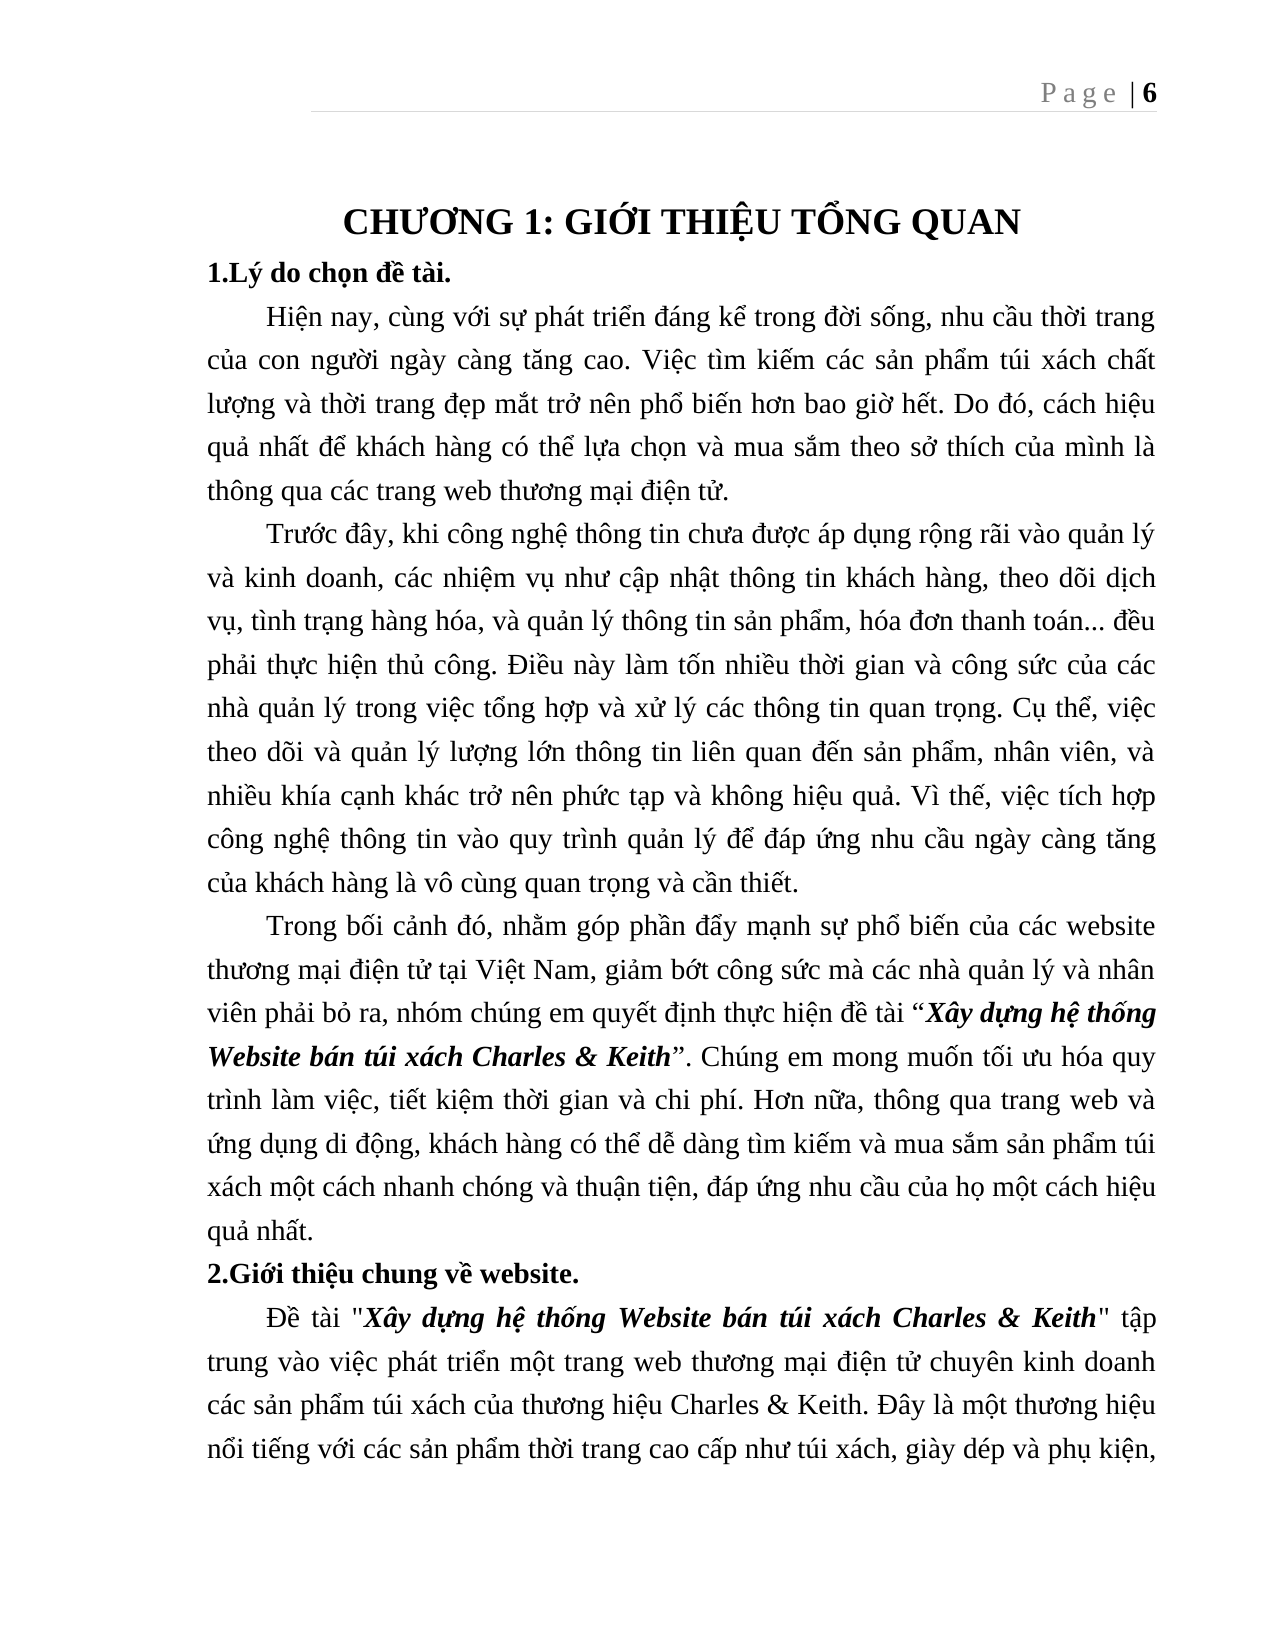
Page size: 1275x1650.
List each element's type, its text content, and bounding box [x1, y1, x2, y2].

subtitle 2.Giới thiệu chung về website. [207, 1257, 1157, 1290]
text Trong bối cảnh đó, nhằm góp phần đẩy mạnh sự phổ biến của các website thương mại điện tử tại Việt Nam, giảm bớt công sức mà các nhà quản lý và nhân viên phải bỏ ra, nhóm chúng em quyết định thực hiện đề tài “Xây dựng hệ thống Website bán túi xách Charles & Keith”. Chúng em mong muốn tối ưu hóa quy trình làm việc, tiết kiệm thời gian và chi phí. Hơn nữa, thông qua trang web và ứng dụng di động, khách hàng có thể dễ dàng tìm kiếm và mua sắm sản phẩm túi xách một cách nhanh chóng và thuận tiện, đáp ứng nhu cầu của họ một cách hiệu quả nhất. [207, 908, 1157, 1247]
subtitle 1.Lý do chọn đề tài. [207, 255, 1157, 289]
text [207, 1300, 1157, 1464]
subtitle CHƯƠNG 1: GIỚI THIỆU TỔNG QUAN [207, 199, 1157, 242]
text Trước đây, khi công nghệ thông tin chưa được áp dụng rộng rãi vào quản lý và kinh doanh, các nhiệm vụ như cập nhật thông tin khách hàng, theo dõi dịch vụ, tình trạng hàng hóa, và quản lý thông tin sản phẩm, hóa đơn thanh toán... đều phải thực hiện thủ công. Điều này làm tốn nhiều thời gian và công sức của các nhà quản lý trong việc tổng hợp và xử lý các thông tin quan trọng. Cụ thể, việc theo dõi và quản lý lượng lớn thông tin liên quan đến sản phẩm, nhân viên, và nhiều khía cạnh khác trở nên phức tạp và không hiệu quả. Vì thế, việc tích hợp công nghệ thông tin vào quy trình quản lý để đáp ứng nhu cầu ngày càng tăng của khách hàng là vô cùng quan trọng và cần thiết. [207, 516, 1157, 898]
text Hiện nay, cùng với sự phát triển đáng kể trong đời sống, nhu cầu thời trang của con người ngày càng tăng cao. Việc tìm kiếm các sản phẩm túi xách chất lượng và thời trang đẹp mắt trở nên phổ biến hơn bao giờ hết. Do đó, cách hiệu quả nhất để khách hàng có thể lựa chọn và mua sắm theo sở thích của mình là thông qua các trang web thương mại điện tử. [207, 299, 1157, 506]
